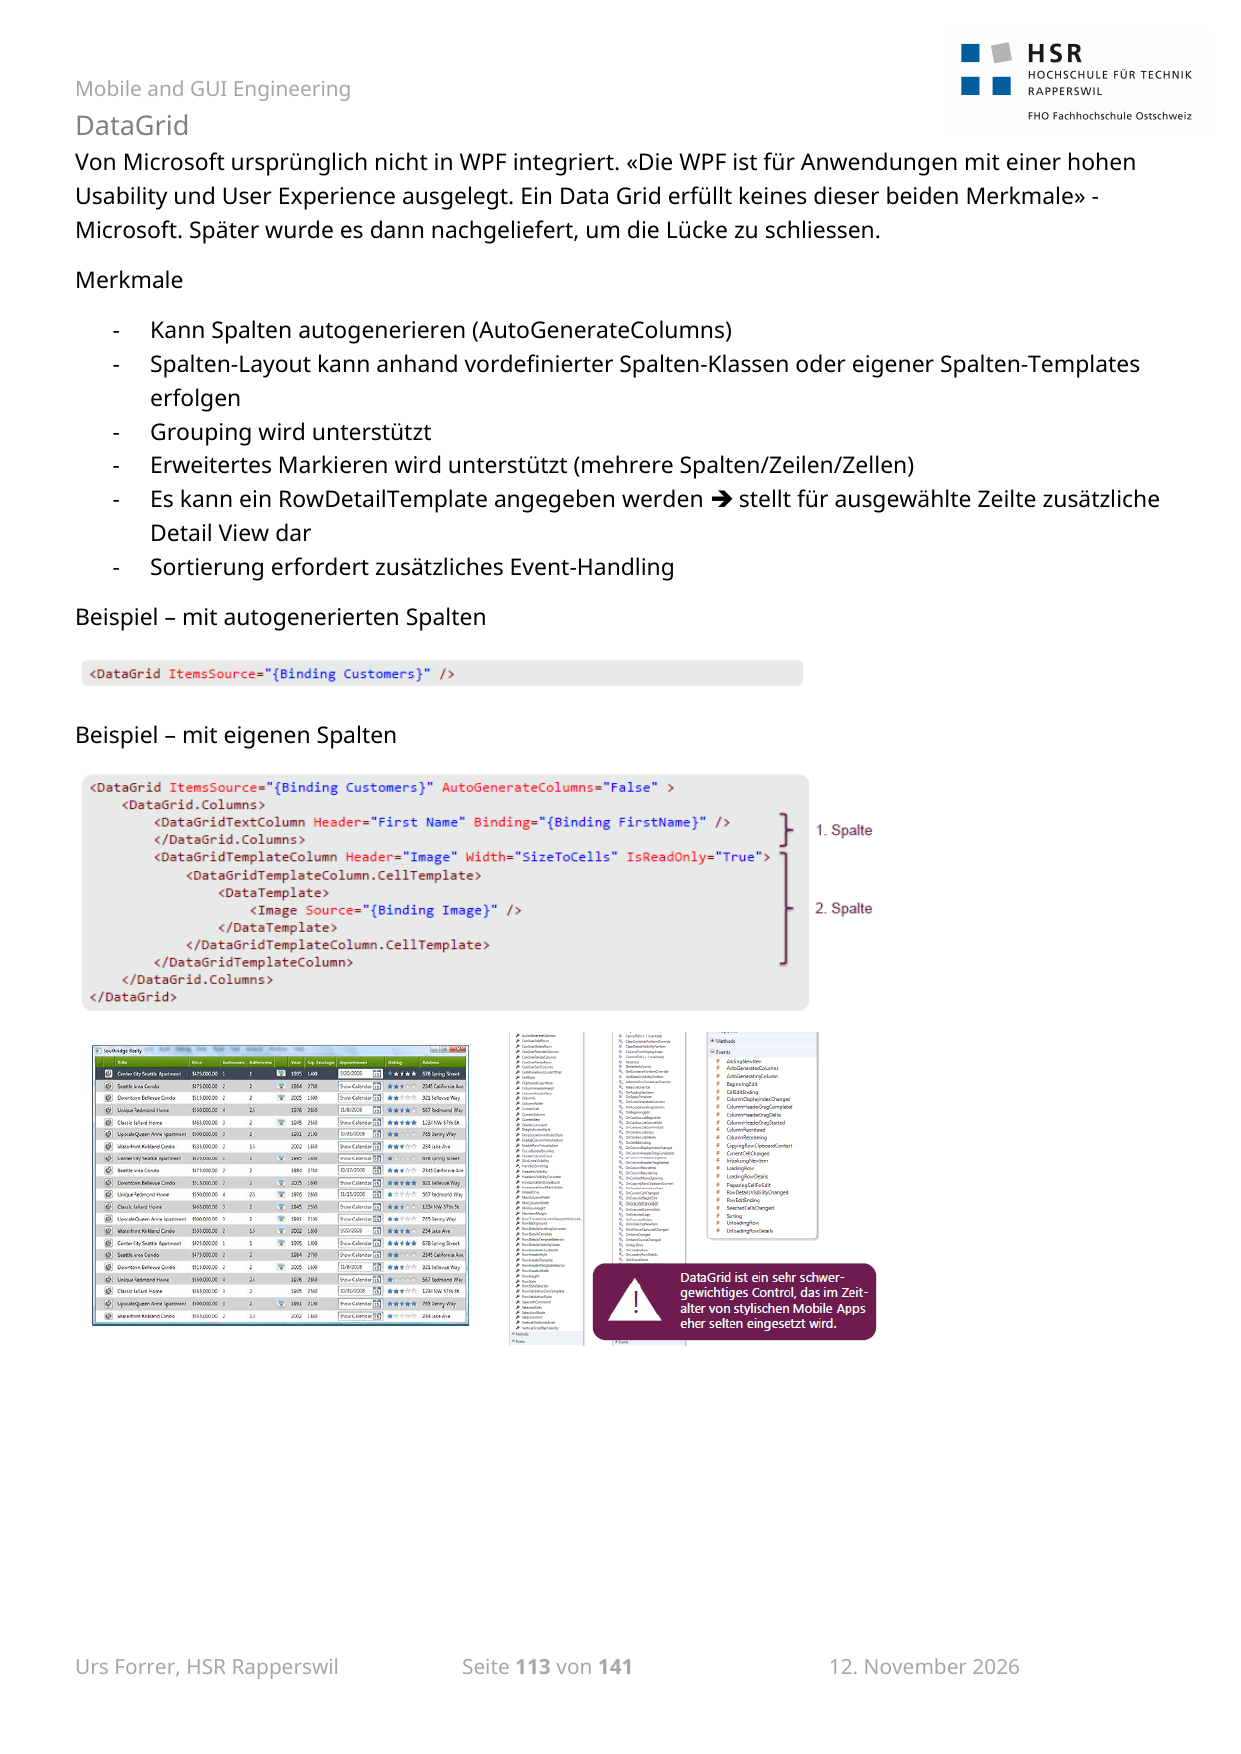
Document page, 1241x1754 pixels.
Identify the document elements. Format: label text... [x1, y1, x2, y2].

picture [943, 29, 1210, 134]
text Merkmale [75, 264, 1165, 295]
picture [75, 651, 819, 700]
subtitle DataGrid [75, 106, 1165, 143]
text Beispiel – mit eigenen Spalten [75, 719, 1165, 750]
list Grouping wird unterstützt [112, 416, 1165, 447]
picture [75, 769, 900, 1014]
list Sortierung erfordert zusätzliches Event-Handling [112, 551, 1165, 582]
list Erweitertes Markieren wird unterstützt (mehrere Spalten/Zeilen/Zellen) [112, 449, 1165, 481]
list Kann Spalten autogenerieren (AutoGenerateColumns) [112, 314, 1165, 346]
picture [75, 1032, 879, 1346]
list Es kann ein RowDetailTemplate angegeben werden stellt für ausgewählte Zeilte zusätzliche Detail View dar [112, 483, 1165, 548]
text Beispiel – mit autogenerierten Spalten [75, 601, 1165, 632]
list Spalten-Layout kann anhand vordefinierter Spalten-Klassen oder eigener Spalten-Templates erfolgen [112, 348, 1165, 413]
text Von Microsoft ursprünglich nicht in WPF integriert. «Die WPF ist für Anwendungen mit einer hohen Usability und User Experience ausgelegt. Ein Data Grid erfüllt keines dieser beiden Merkmale» - Microsoft. Später wurde es dann nachgeliefert, um die Lücke zu schliessen. [75, 146, 1165, 245]
